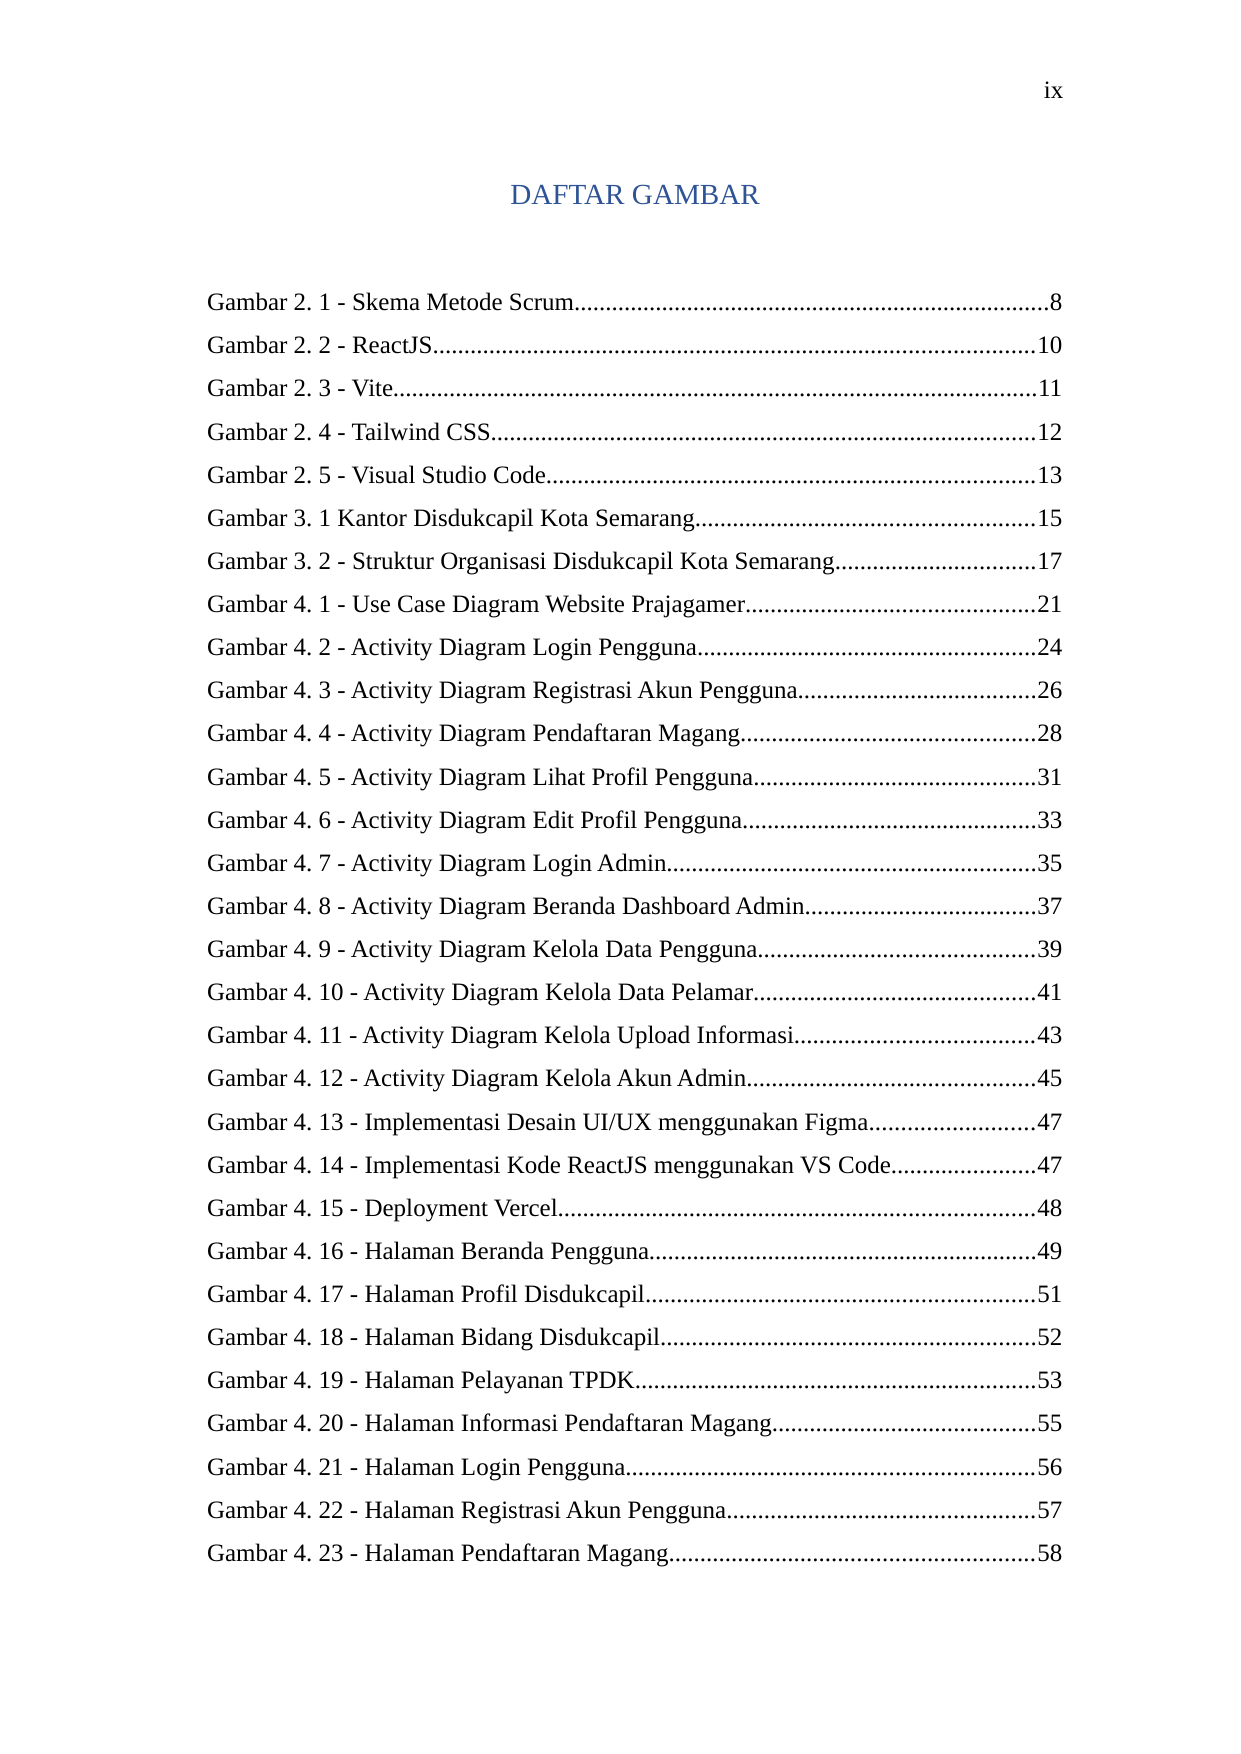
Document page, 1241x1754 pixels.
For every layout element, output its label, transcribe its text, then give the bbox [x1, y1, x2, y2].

text Gambar 4. 17 - Halaman Profil Disdukcapil 51 [207, 1279, 1063, 1308]
text Gambar 2. 4 - Tailwind CSS 12 [207, 417, 1063, 445]
subtitle DAFTAR GAMBAR [207, 177, 1063, 211]
text Gambar 4. 2 - Activity Diagram Login Pengguna 24 [207, 632, 1063, 661]
text Gambar 4. 11 - Activity Diagram Kelola Upload Informasi 43 [207, 1020, 1063, 1049]
text Gambar 4. 8 - Activity Diagram Beranda Dashboard Admin 37 [207, 891, 1063, 920]
text Gambar 4. 20 - Halaman Informasi Pendaftaran Magang 55 [207, 1408, 1063, 1437]
text Gambar 2. 1 - Skema Metode Scrum 8 [207, 287, 1063, 316]
text Gambar 2. 3 - Vite 11 [207, 373, 1063, 402]
text Gambar 3. 1 Kantor Disdukcapil Kota Semarang 15 [207, 503, 1063, 532]
text Gambar 4. 3 - Activity Diagram Registrasi Akun Pengguna 26 [207, 675, 1063, 704]
text Gambar 4. 12 - Activity Diagram Kelola Akun Admin 45 [207, 1063, 1063, 1092]
text Gambar 2. 2 - ReactJS 10 [207, 330, 1063, 359]
text Gambar 4. 15 - Deployment Vercel 48 [207, 1193, 1063, 1222]
text Gambar 4. 21 - Halaman Login Pengguna 56 [207, 1452, 1063, 1480]
text Gambar 4. 19 - Halaman Pelayanan TPDK 53 [207, 1365, 1063, 1394]
text Gambar 4. 4 - Activity Diagram Pendaftaran Magang 28 [207, 718, 1063, 747]
text Gambar 4. 23 - Halaman Pendaftaran Magang 58 [207, 1538, 1063, 1567]
text Gambar 4. 5 - Activity Diagram Lihat Profil Pengguna 31 [207, 762, 1063, 790]
text Gambar 4. 18 - Halaman Bidang Disdukcapil 52 [207, 1322, 1063, 1351]
text Gambar 4. 6 - Activity Diagram Edit Profil Pengguna 33 [207, 805, 1063, 833]
text Gambar 4. 1 - Use Case Diagram Website Prajagamer 21 [207, 589, 1063, 618]
text Gambar 4. 10 - Activity Diagram Kelola Data Pelamar 41 [207, 977, 1063, 1006]
text Gambar 4. 13 - Implementasi Desain UI/UX menggunakan Figma 47 [207, 1107, 1063, 1135]
text Gambar 3. 2 - Struktur Organisasi Disdukcapil Kota Semarang 17 [207, 546, 1063, 575]
text Gambar 4. 7 - Activity Diagram Login Admin 35 [207, 848, 1063, 877]
text Gambar 4. 9 - Activity Diagram Kelola Data Pengguna 39 [207, 934, 1063, 963]
text Gambar 4. 14 - Implementasi Kode ReactJS menggunakan VS Code 47 [207, 1150, 1063, 1178]
text Gambar 4. 22 - Halaman Registrasi Akun Pengguna 57 [207, 1495, 1063, 1523]
text Gambar 4. 16 - Halaman Beranda Pengguna 49 [207, 1236, 1063, 1265]
text Gambar 2. 5 - Visual Studio Code 13 [207, 460, 1063, 488]
